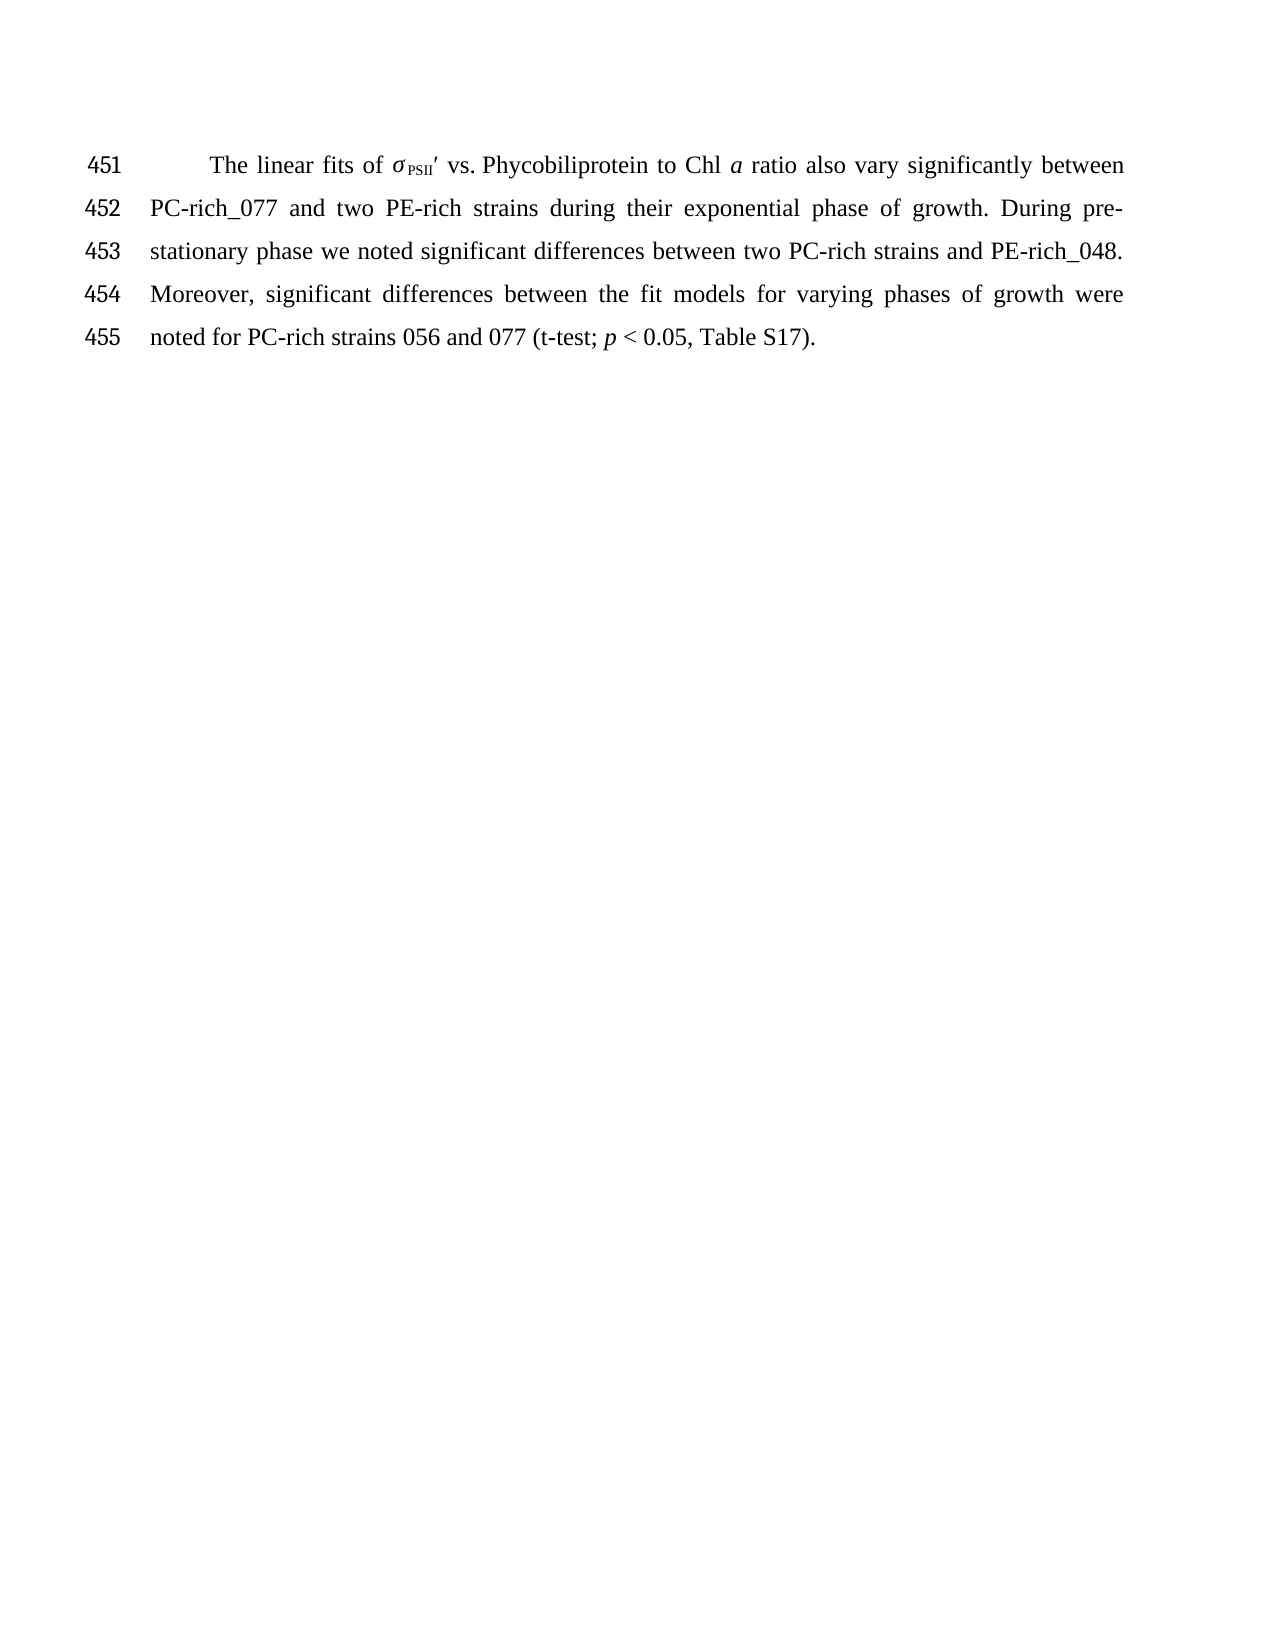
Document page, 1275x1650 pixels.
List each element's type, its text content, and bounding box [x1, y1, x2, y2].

text The linear fits of PSIIʹ vs. Phycobiliprotein to Chl a ratio also vary significantly between PC-rich_077 and two PE-rich strains during their exponential phase of growth. During pre-stationary phase we noted significant differences between two PC-rich strains and PE-rich_048. Moreover, significant differences between the fit models for varying phases of growth were noted for PC-rich strains 056 and 077 (t-test; p < 0.05, Table S17). [150, 150, 1125, 351]
